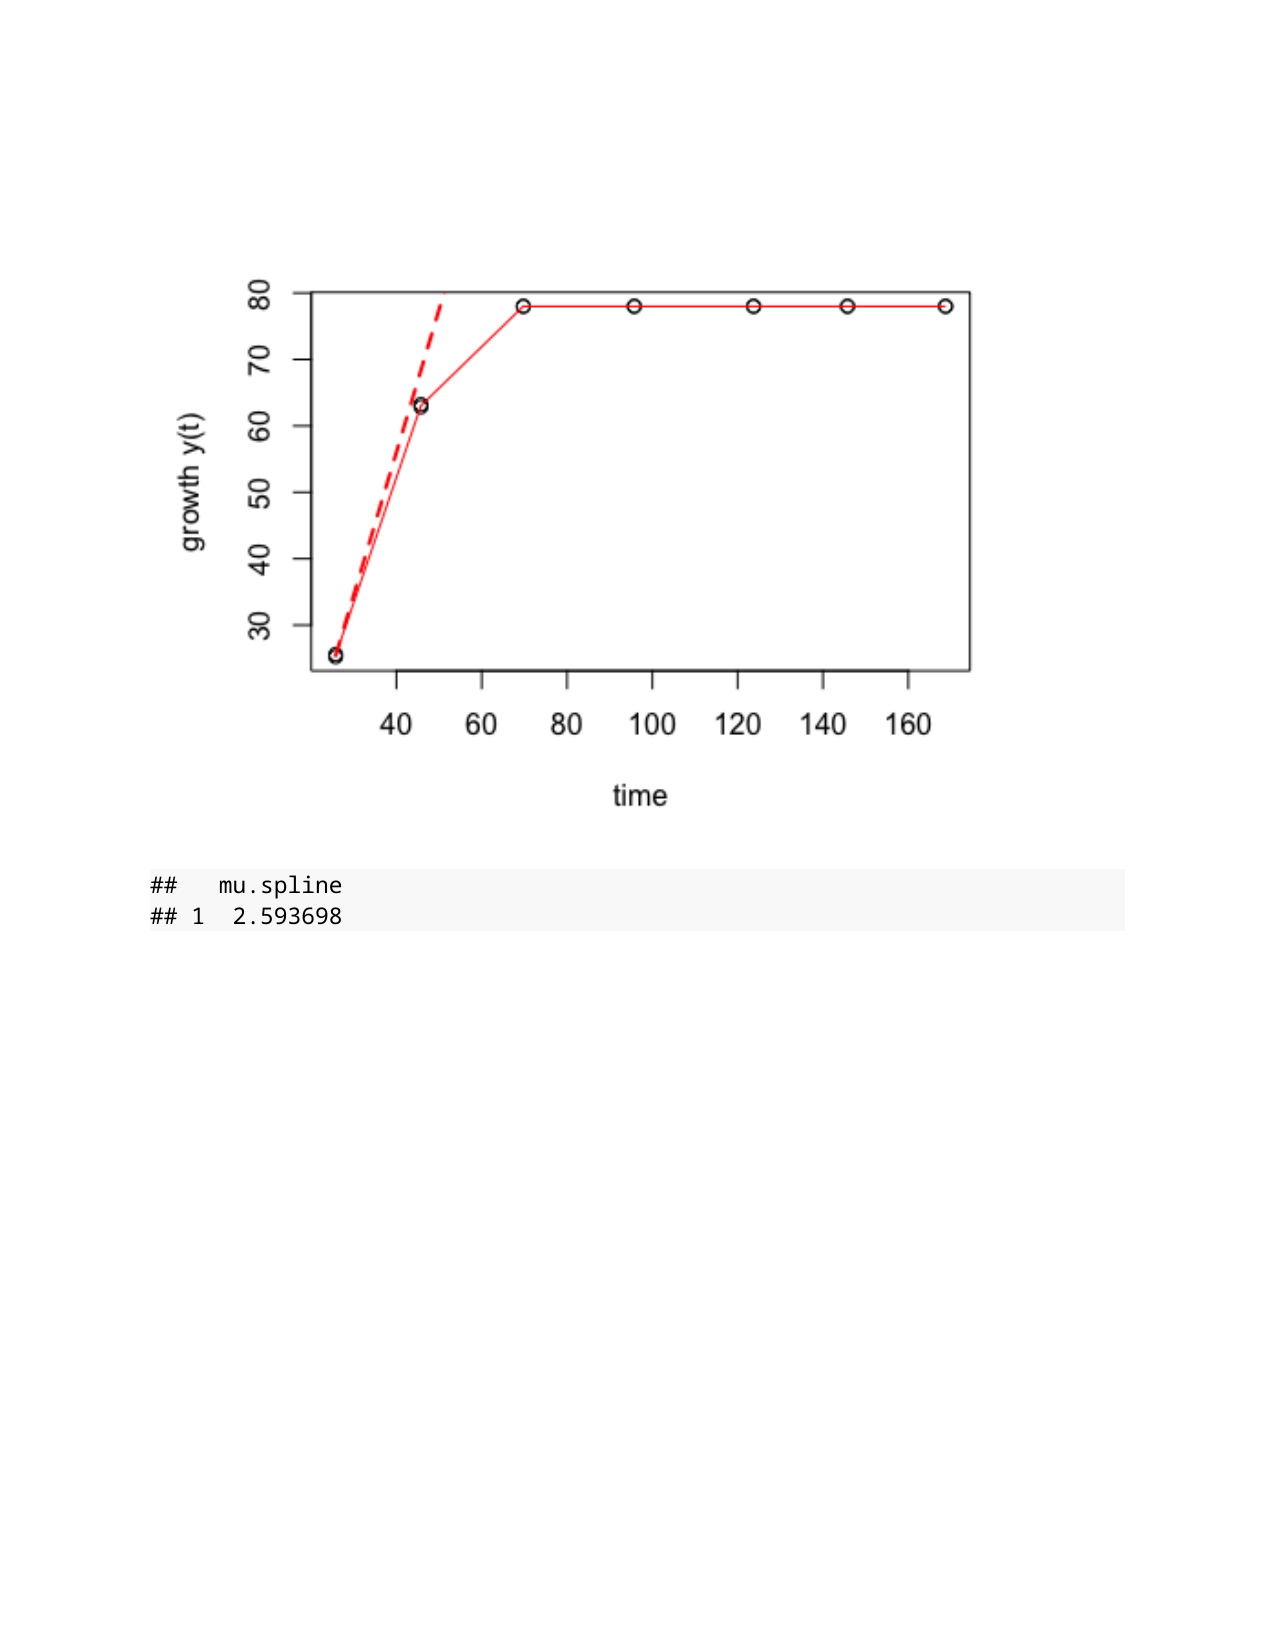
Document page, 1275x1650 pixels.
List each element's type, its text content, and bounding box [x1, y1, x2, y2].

text ## mu.spline ## 1 2.593698 [150, 869, 1125, 931]
picture [168, 150, 1044, 850]
